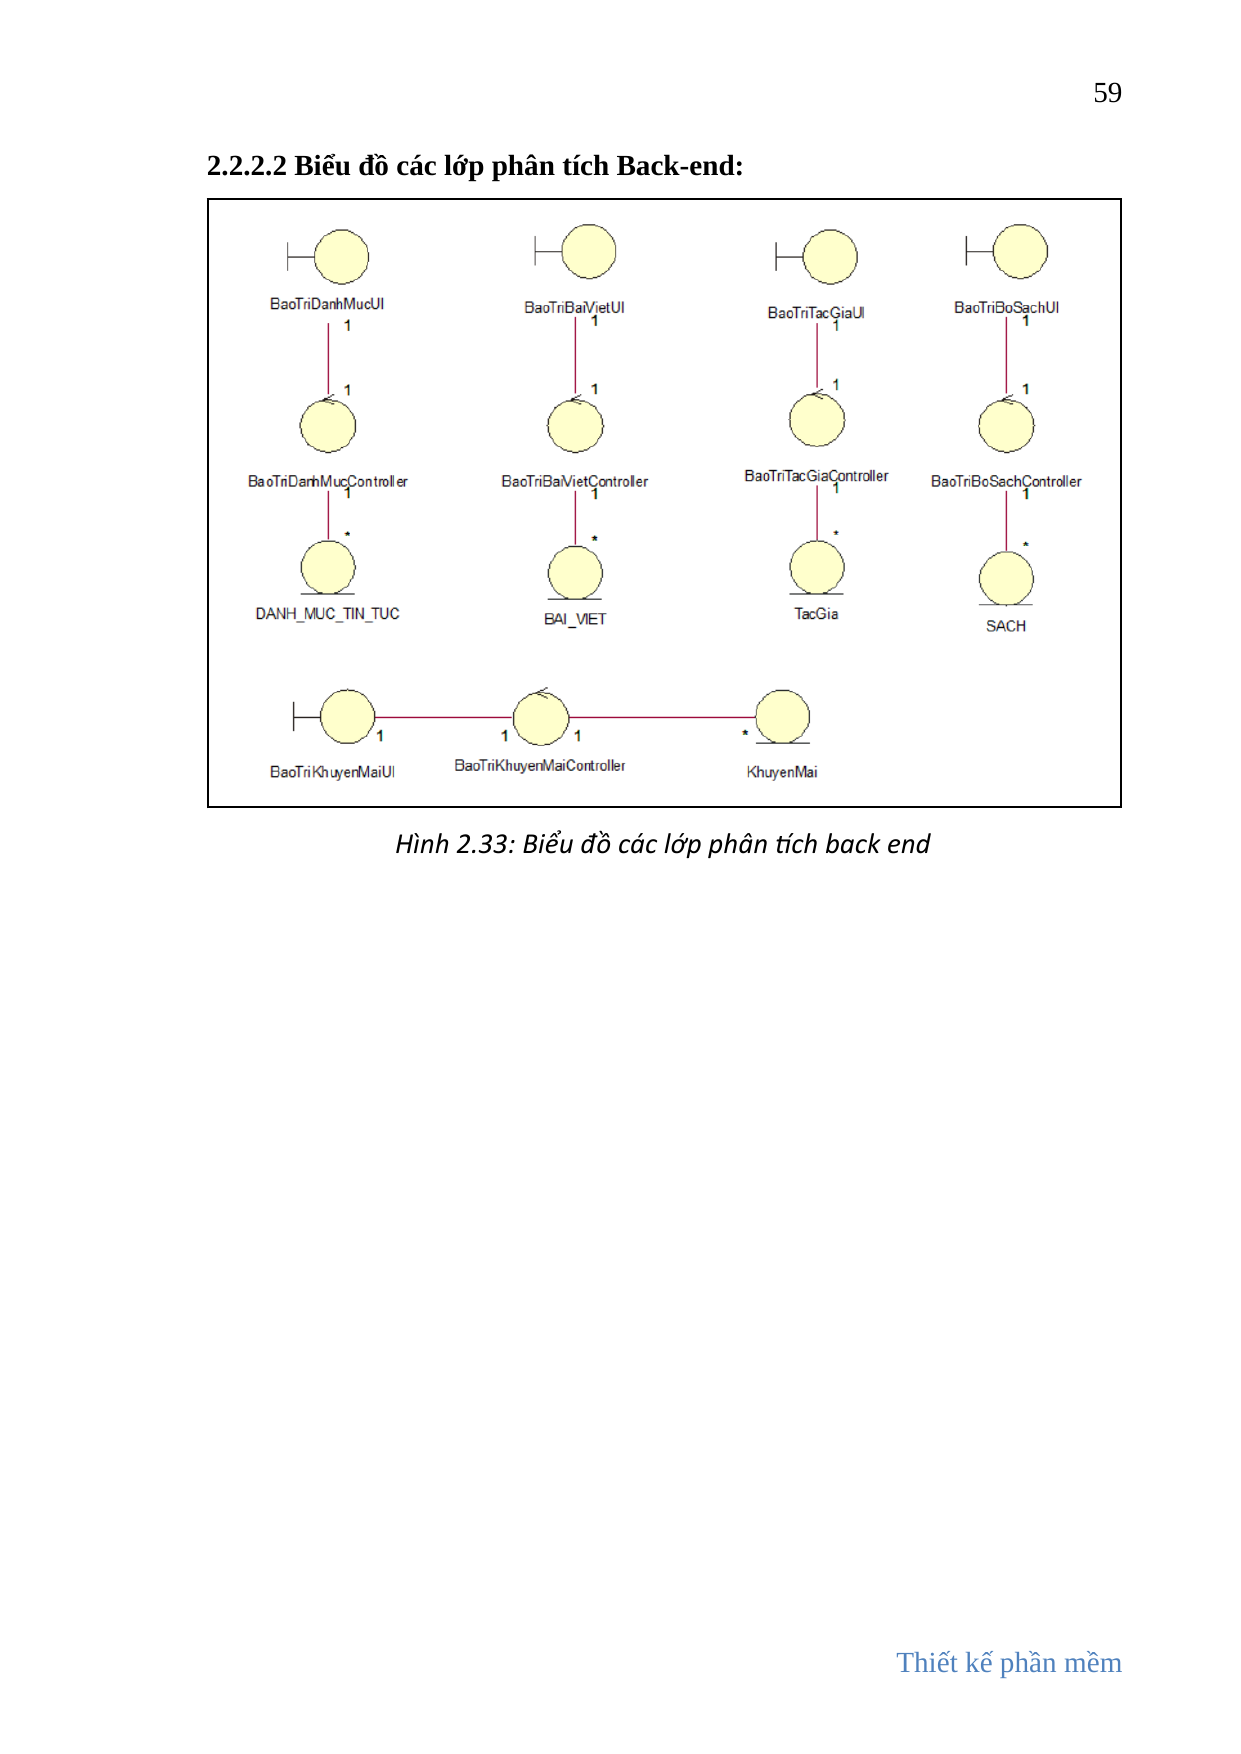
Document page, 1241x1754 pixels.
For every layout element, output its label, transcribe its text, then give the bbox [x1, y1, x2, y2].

picture [209, 200, 1120, 806]
subtitle Hình 2.33: Biểu đồ các lớp phân tích back end [207, 825, 1122, 861]
subtitle 2.2.2.2 Biểu đồ các lớp phân tích Back-end: [207, 148, 1122, 181]
